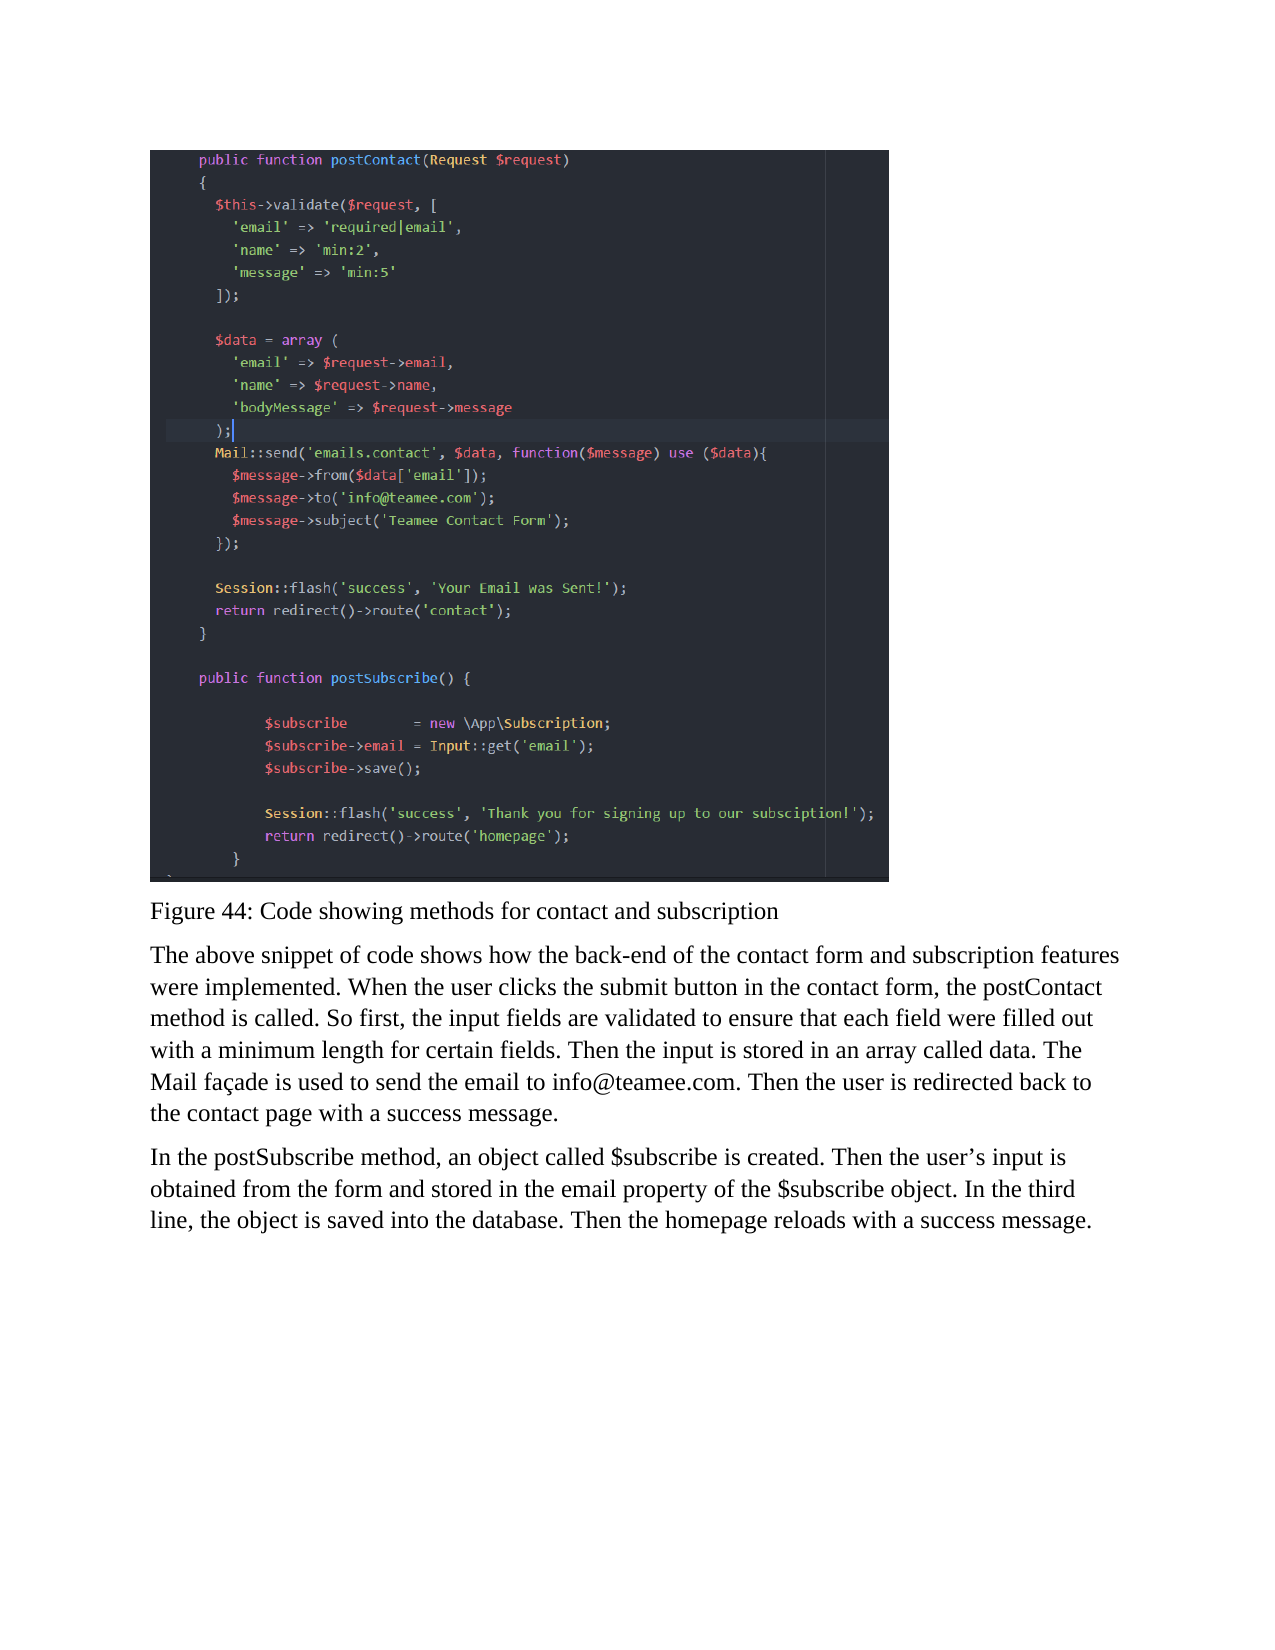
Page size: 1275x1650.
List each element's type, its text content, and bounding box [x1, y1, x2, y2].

text In the postSubscribe method, an object called $subscribe is created. Then the user’s input is obtained from the form and stored in the email property of the $subscribe object. In the third line, the object is saved into the database. Then the homepage reloads with a success message. [150, 1142, 1125, 1234]
text The above snippet of code shows how the back-end of the contact form and subscription features were implemented. When the user clicks the submit button in the contact form, the postContact method is called. So first, the input fields are validated to ensure that each field were filled out with a minimum length for certain fields. Then the input is stored in an array called data. The Mail façade is used to send the email to info@teamee.com. Then the user is redirected back to the contact page with a success message. [150, 940, 1125, 1127]
picture [150, 150, 889, 882]
text Figure 44: Code showing methods for contact and subscription [150, 896, 1125, 925]
